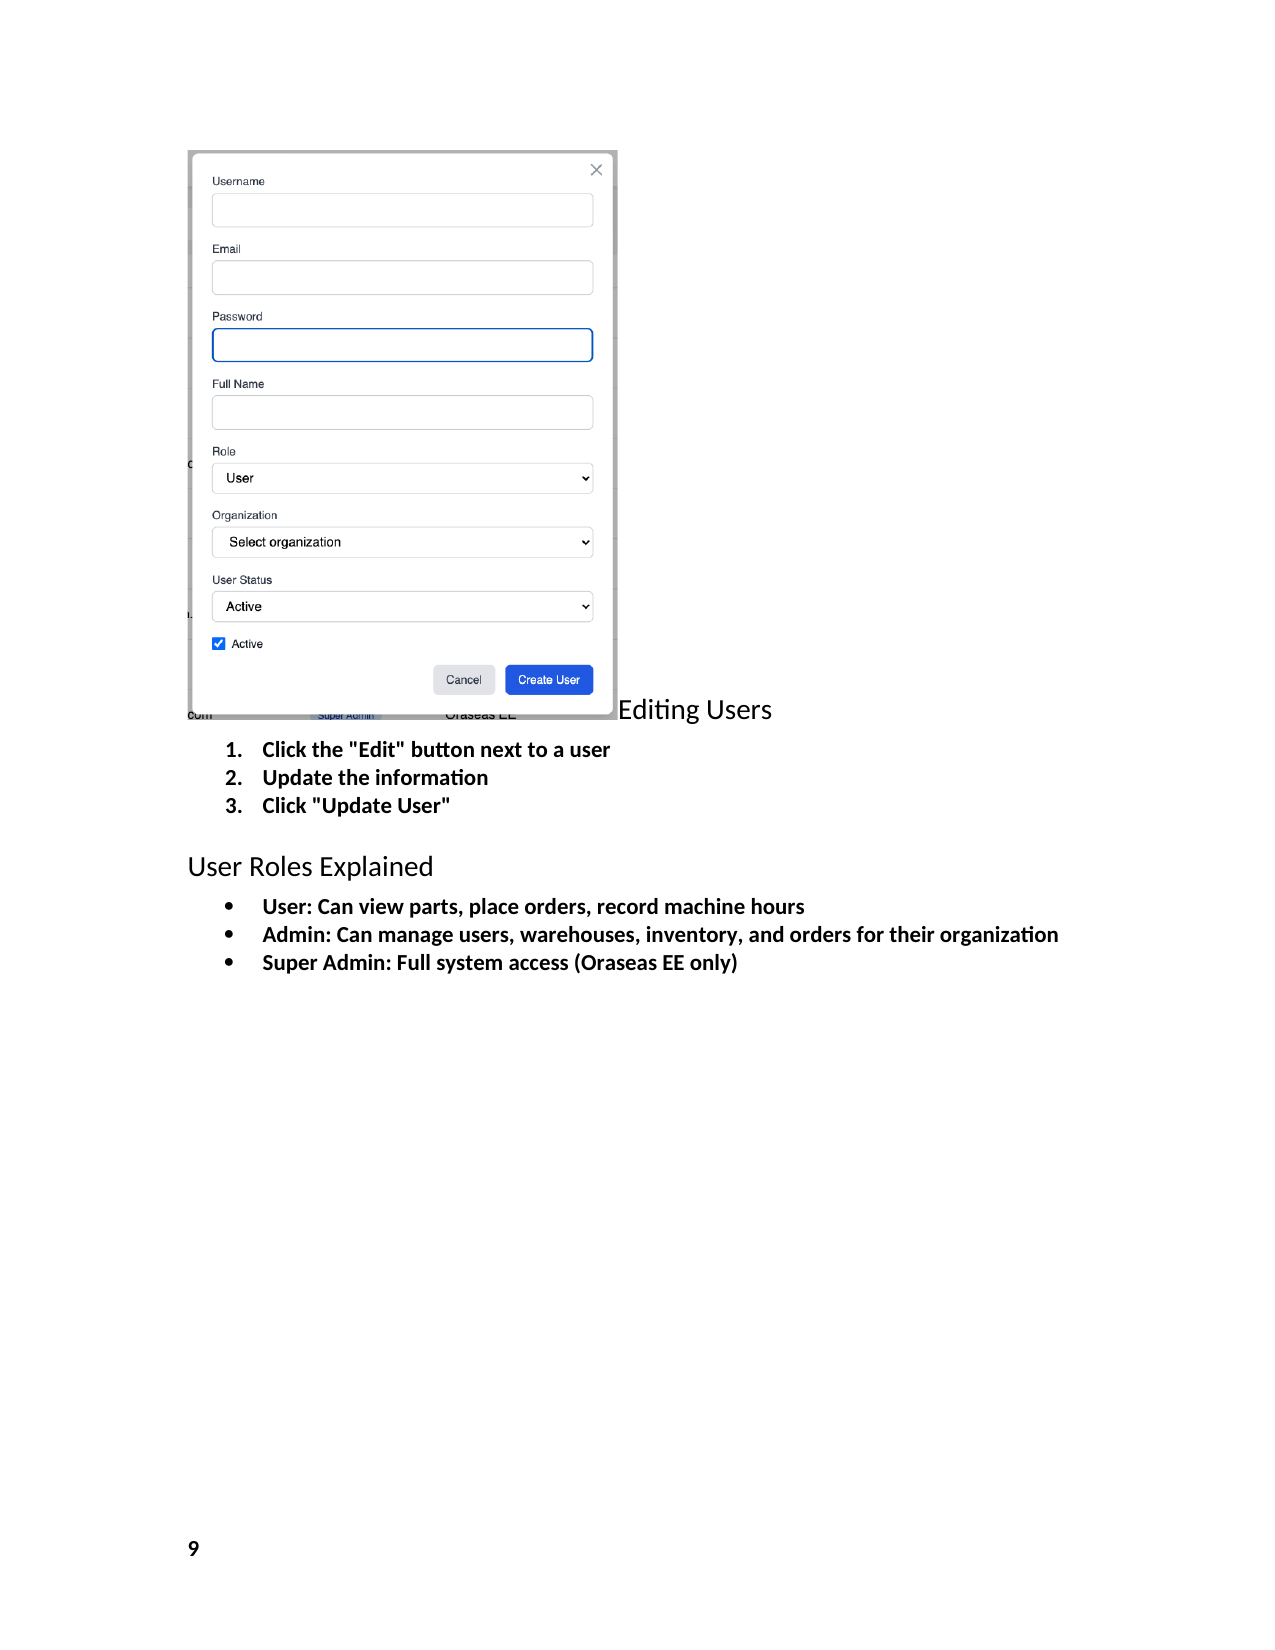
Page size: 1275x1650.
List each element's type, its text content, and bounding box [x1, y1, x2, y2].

list Click "Update User" [225, 791, 1087, 819]
list Super Admin: Full system access (Oraseas EE only) [225, 948, 1087, 976]
list Click the "Edit" button next to a user [225, 735, 1087, 763]
list Update the information [225, 763, 1087, 791]
list Admin: Can manage users, warehouses, inventory, and orders for their organization [225, 920, 1087, 948]
list User: Can view parts, place orders, record machine hours [225, 892, 1087, 920]
picture [187, 150, 618, 720]
subtitle User Roles Explained [187, 848, 1087, 884]
